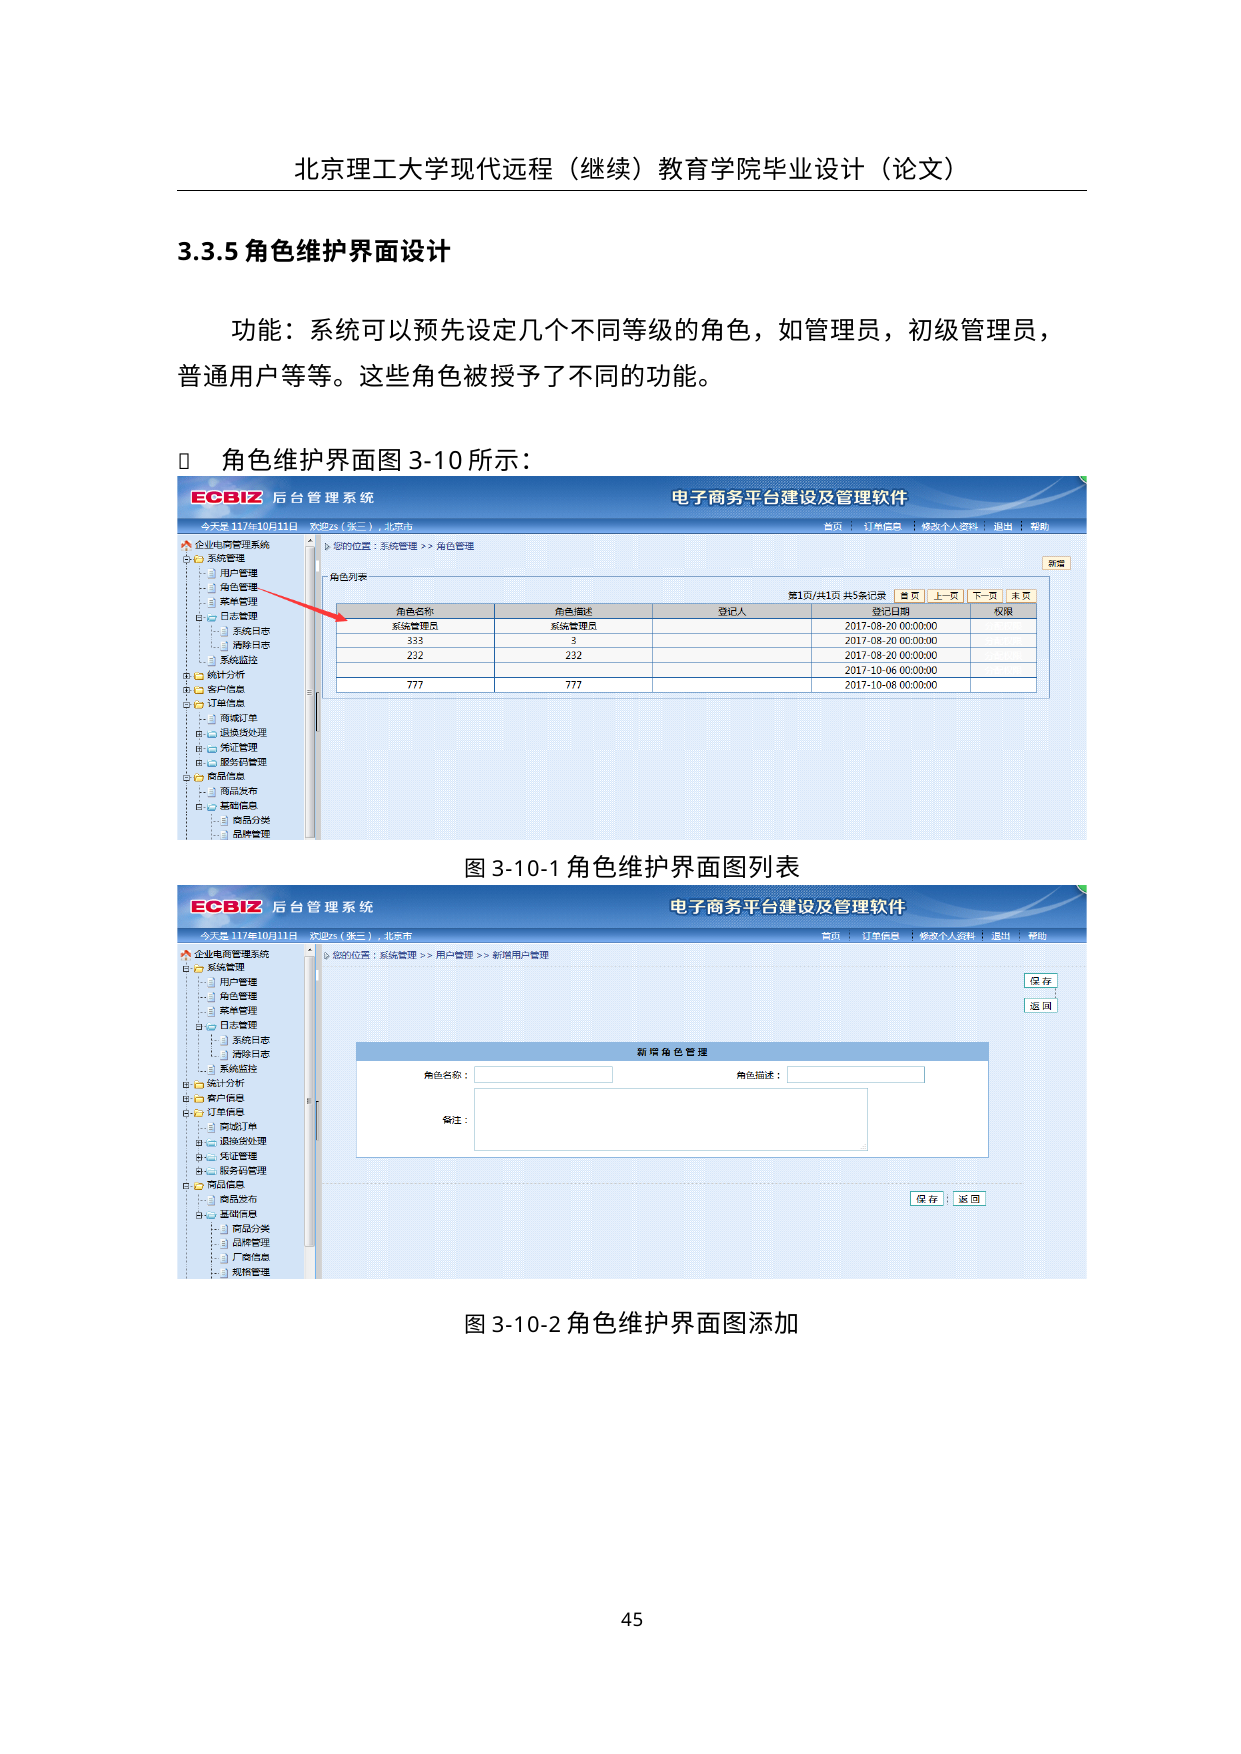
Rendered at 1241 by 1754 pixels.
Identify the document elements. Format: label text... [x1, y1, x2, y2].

text 功能：系统可以预先设定几个不同等级的角色，如管理员，初级管理员，普通用户等等。这些角色被授予了不同的功能。 [177, 303, 1087, 394]
text 图3-10-1角色维护界面图列表 [177, 840, 1087, 885]
picture [177, 885, 1087, 1279]
text 图3-10-2角色维护界面图添加 [177, 1296, 1087, 1342]
text  角色维护界面图3-10所示： [177, 440, 1087, 476]
picture [177, 476, 1087, 840]
